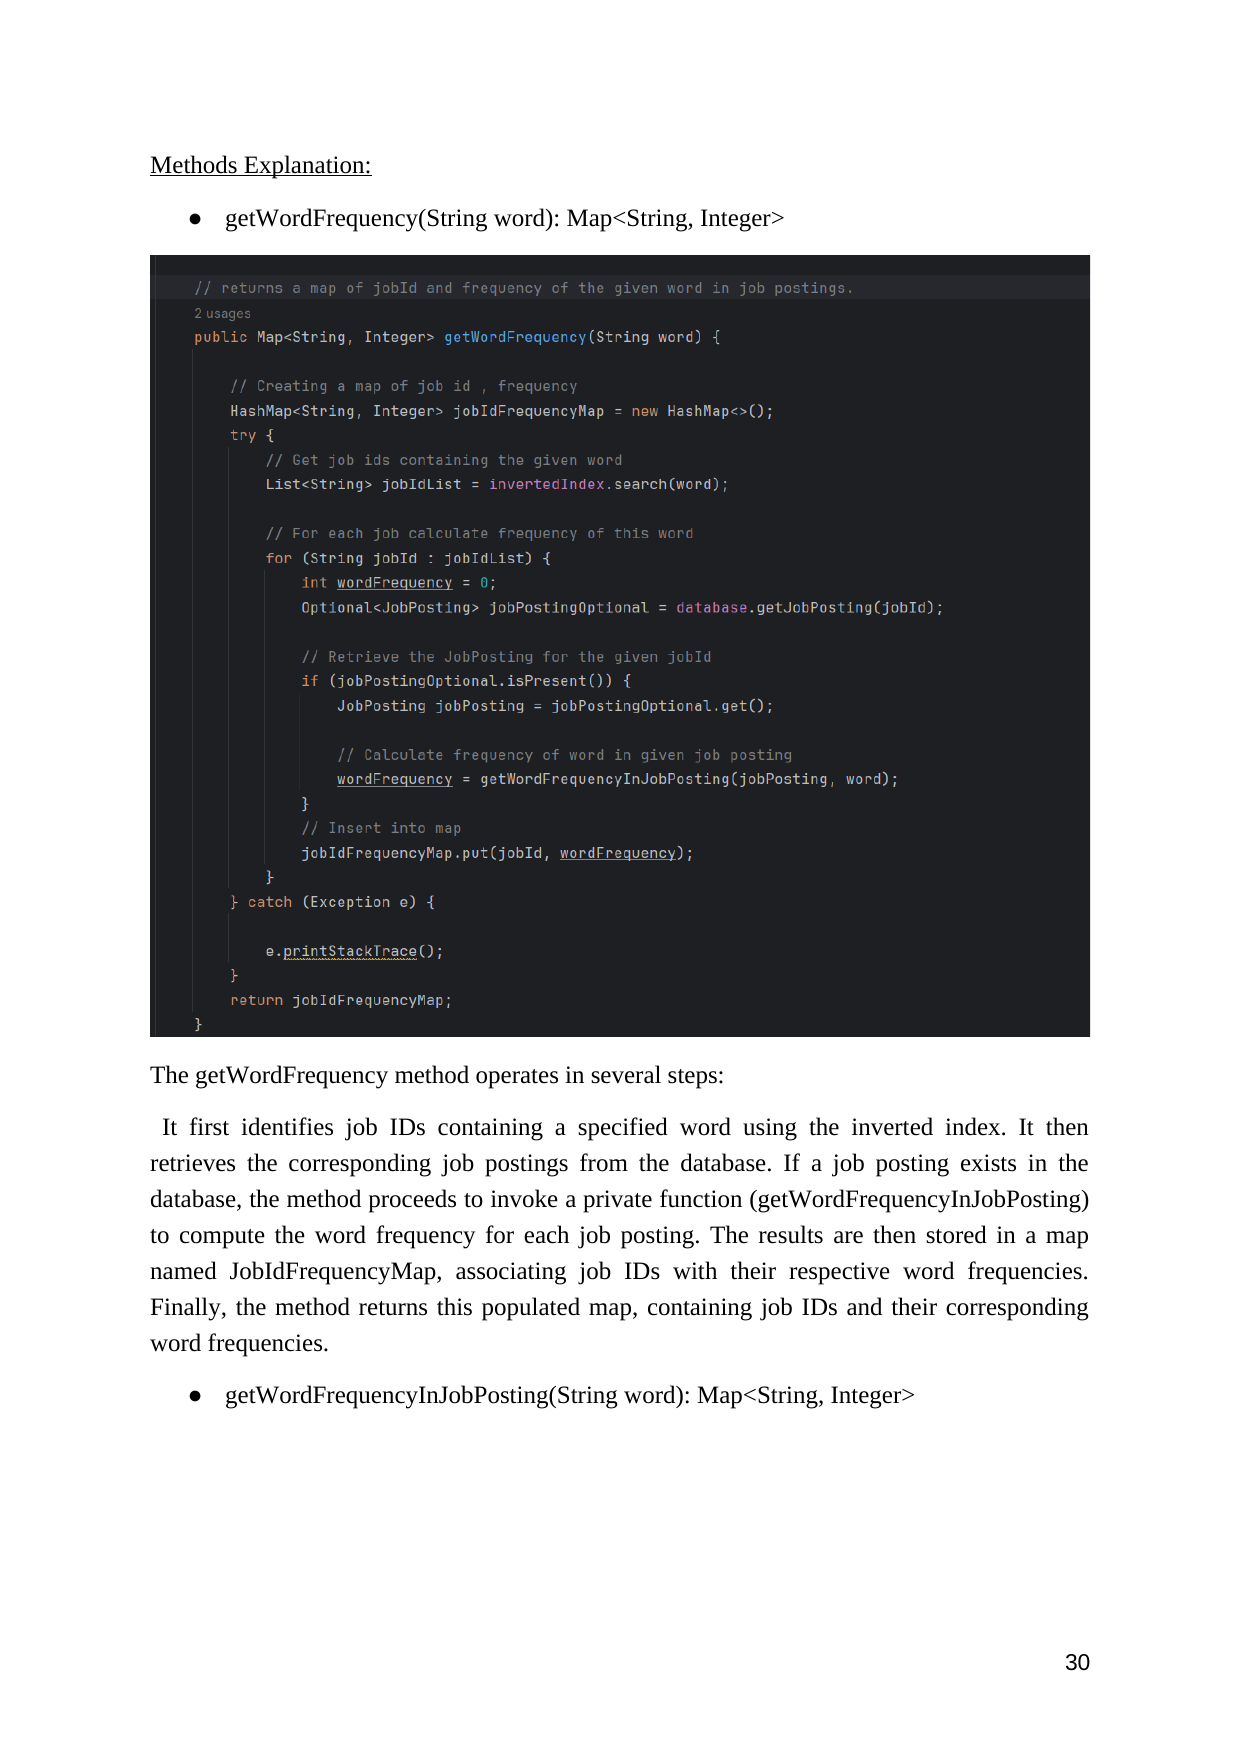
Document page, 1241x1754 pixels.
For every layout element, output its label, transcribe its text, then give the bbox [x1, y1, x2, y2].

picture [150, 255, 1091, 1037]
text Methods Explanation: [150, 150, 1090, 179]
list getWordFrequency(String word): Map<String, Integer> [187, 203, 1090, 231]
list getWordFrequencyInJobPosting(String word): Map<String, Integer> [187, 1381, 1090, 1409]
text The getWordFrequency method operates in several steps: [150, 1060, 1090, 1088]
text It first identifies job IDs containing a specified word using the inverted index. It then retrieves the corresponding job postings from the database. If a job posting exists in the database, the method proceeds to invoke a private function (getWordFrequencyInJobPosting) to compute the word frequency for each job posting. The results are then stored in a map named JobIdFrequencyMap, associating job IDs with their respective word frequencies. Finally, the method returns this populated map, containing job IDs and their corresponding word frequencies. [150, 1112, 1090, 1357]
